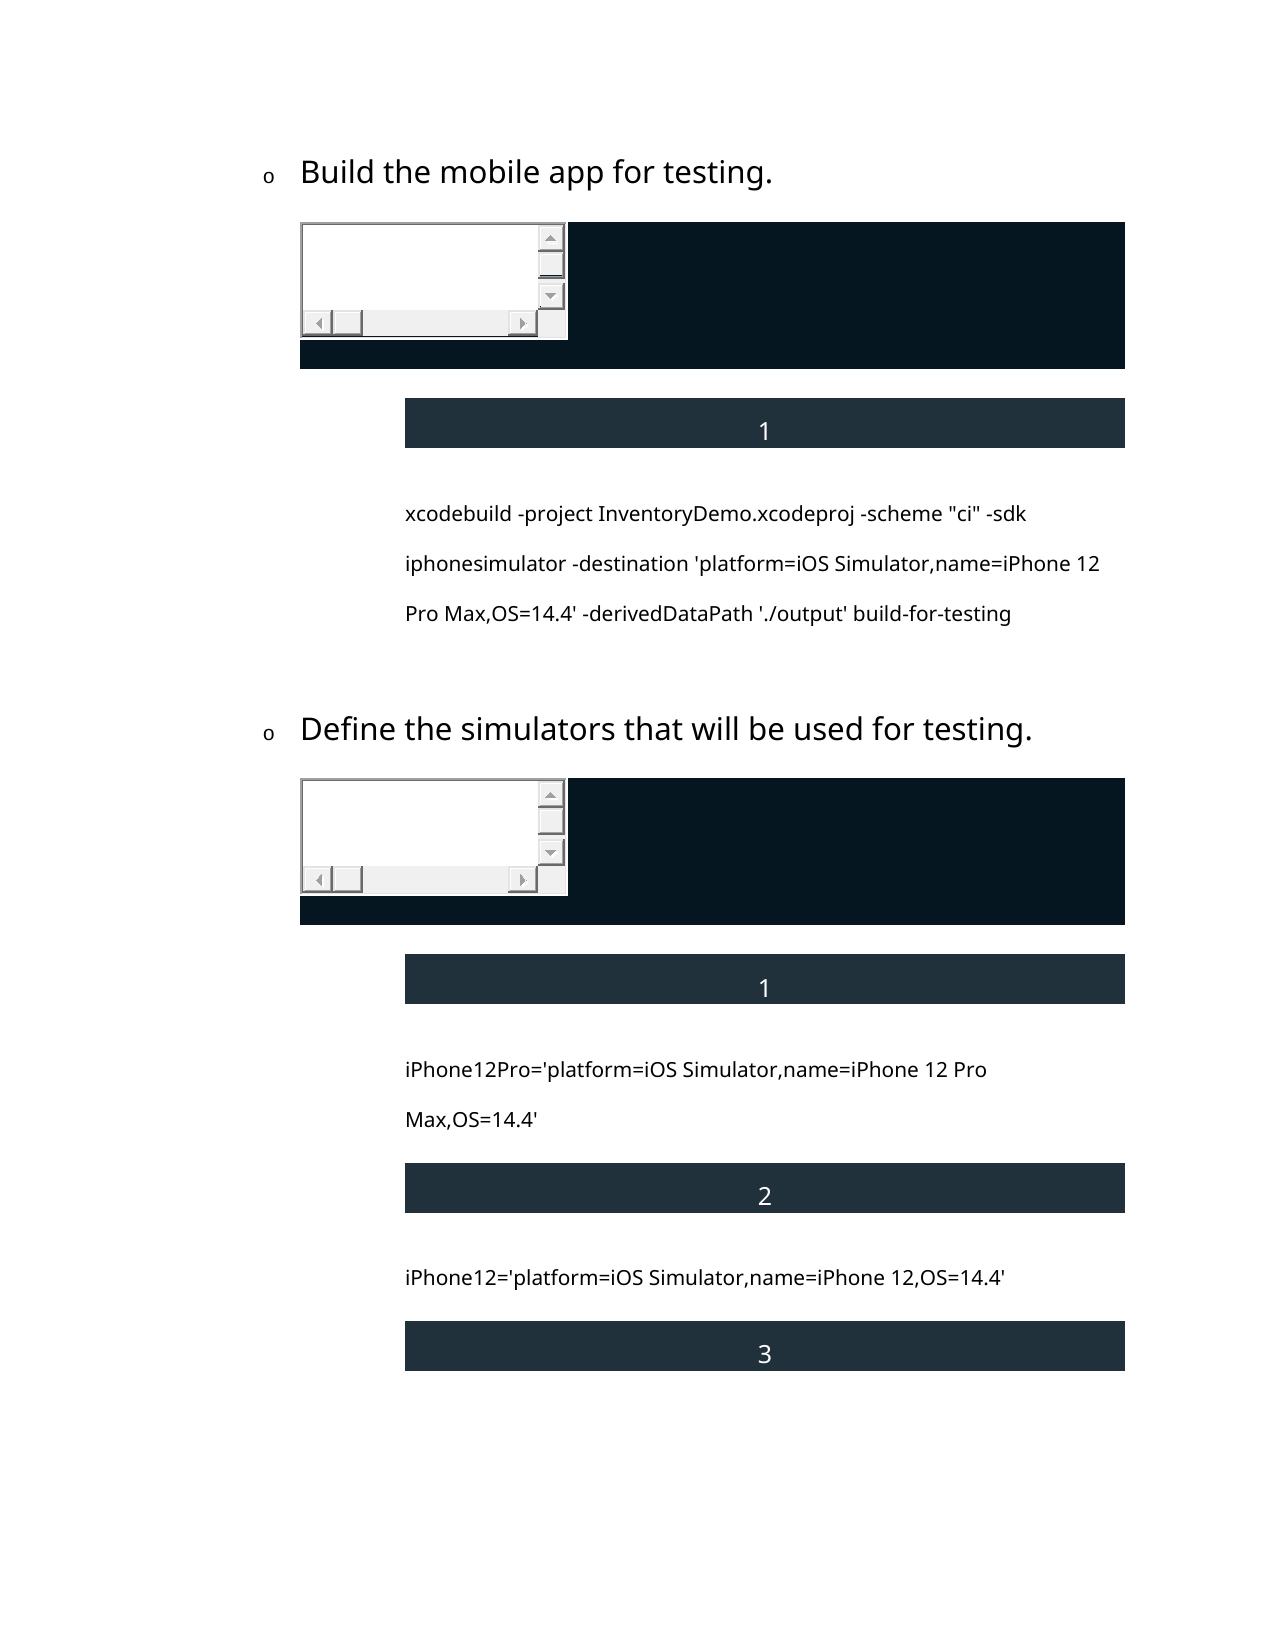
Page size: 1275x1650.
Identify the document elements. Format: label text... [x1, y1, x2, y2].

text 3 [405, 1321, 1125, 1371]
text iPhone12='platform=iOS Simulator,name=iPhone 12,OS=14.4' [405, 1242, 1125, 1292]
list Build the mobile app for testing. [262, 150, 1125, 193]
list Define the simulators that will be used for testing. [262, 706, 1125, 749]
text xcodebuild -project InventoryDemo.xcodeproj -scheme "ci" -sdk iphonesimulator -destination 'platform=iOS Simulator,name=iPhone 12 Pro Max,OS=14.4' -derivedDataPath './output' build-for-testing [405, 477, 1125, 627]
text 2 [405, 1163, 1125, 1213]
text 1 [405, 954, 1125, 1004]
text 1 [405, 398, 1125, 448]
text iPhone12Pro='platform=iOS Simulator,name=iPhone 12 Pro Max,OS=14.4' [405, 1034, 1125, 1134]
